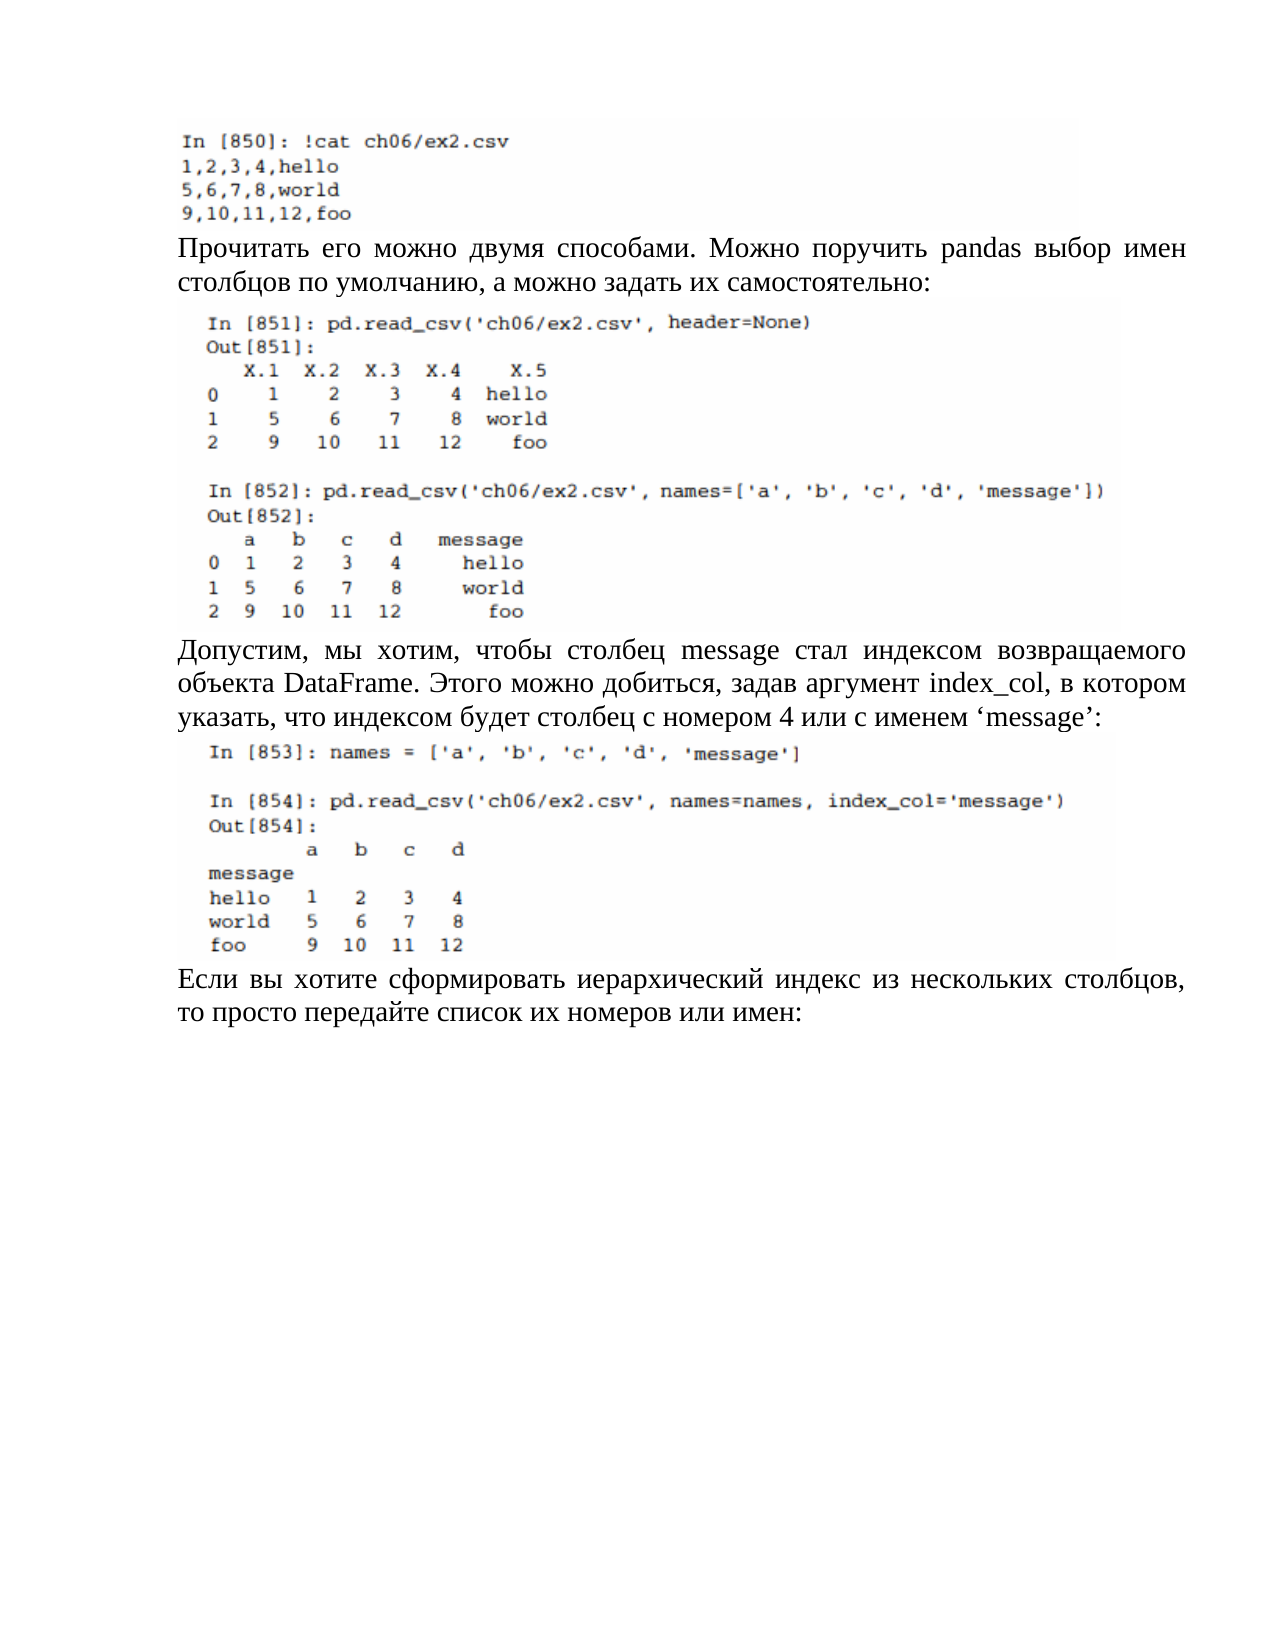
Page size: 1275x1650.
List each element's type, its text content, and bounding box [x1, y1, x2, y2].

picture [177, 732, 1117, 961]
text Если вы хотите сформировать иерархический индекс из нескольких столбцов, то просто передайте список их номеров или имен: [177, 961, 1186, 1028]
text Допустим, мы хотим, чтобы столбец message стал индексом возвращаемого объекта DataFrame. Этого можно добиться, задав аргумент index_col, в котором указать, что индексом будет столбец с номером 4 или с именем ‘message’: [177, 632, 1186, 733]
picture [177, 118, 1079, 231]
text Прочитать его можно двумя способами. Можно поручить pandas выбор имен столбцов по умолчанию, а можно задать их самостоятельно: [177, 231, 1186, 298]
picture [177, 297, 1121, 632]
